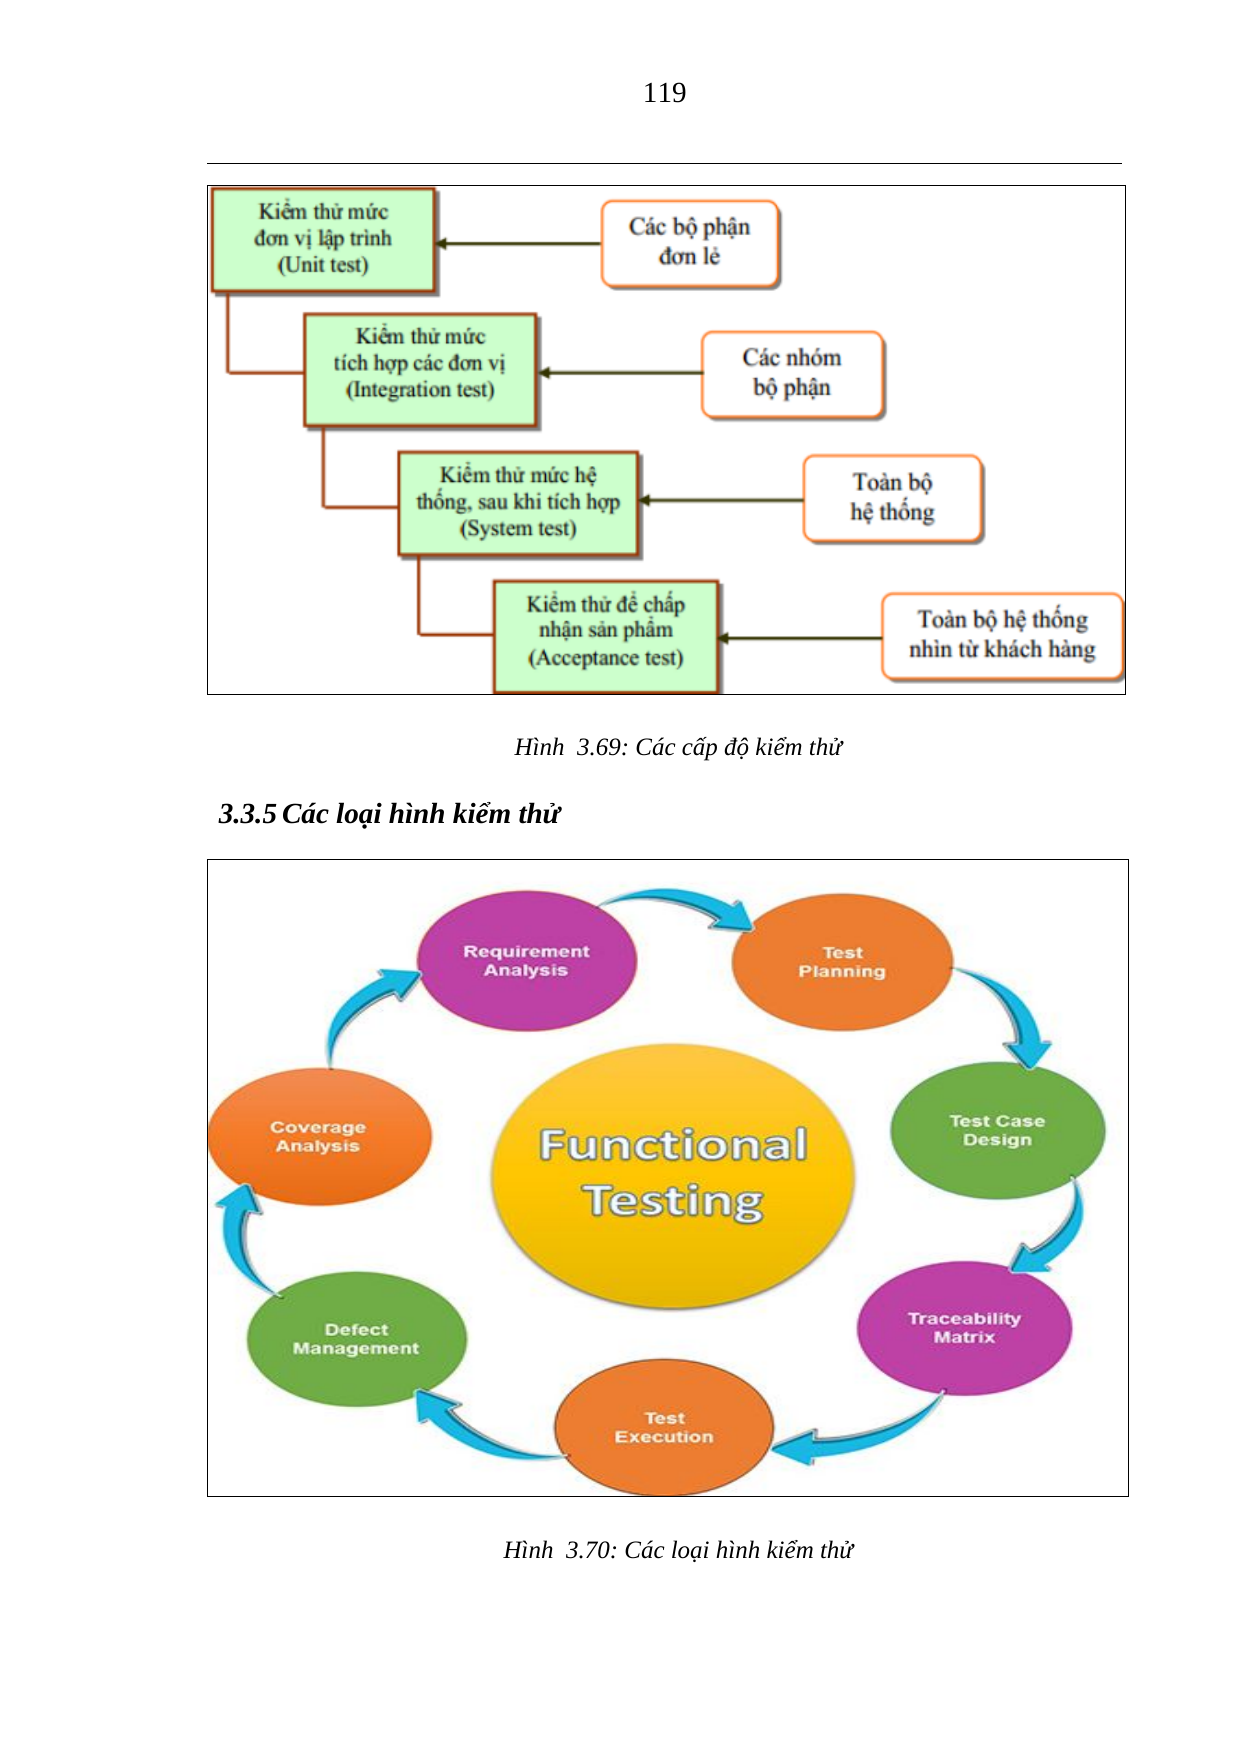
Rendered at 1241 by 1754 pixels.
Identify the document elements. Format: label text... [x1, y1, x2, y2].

subtitle Các loại hình kiểm thử [218, 796, 1122, 830]
picture [208, 860, 1128, 1496]
picture [208, 186, 1125, 694]
